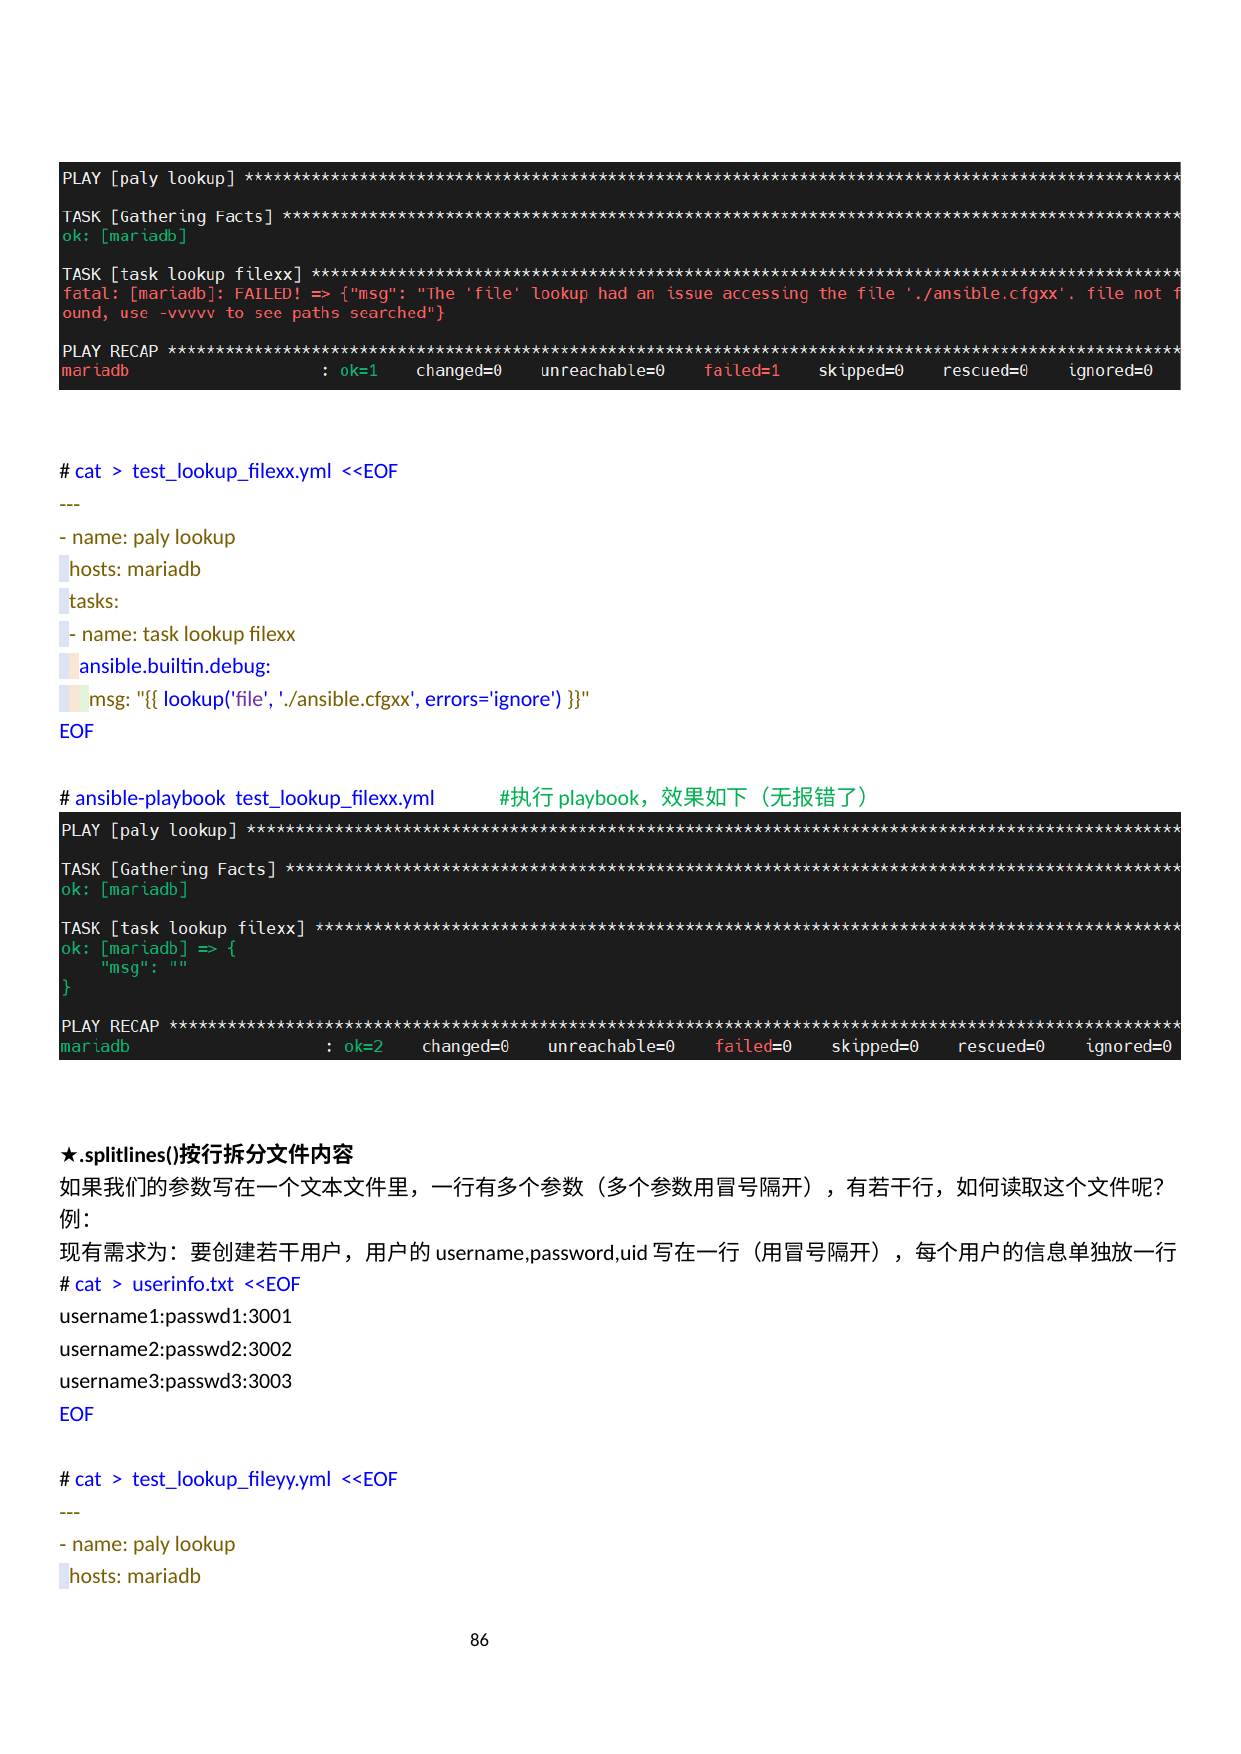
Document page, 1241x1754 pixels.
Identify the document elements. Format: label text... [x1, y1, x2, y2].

text tasks: [59, 584, 1181, 617]
text username2:passwd2:3002 [59, 1332, 1181, 1364]
picture [59, 162, 1181, 390]
text - name: paly lookup [59, 1527, 1181, 1559]
text hosts: mariadb [59, 552, 1181, 584]
text username3:passwd3:3003 [59, 1364, 1181, 1397]
text --- [59, 487, 1181, 519]
text hosts: mariadb [59, 1559, 1181, 1592]
text 现有需求为：要创建若干用户，用户的username,password,uid写在一行（用冒号隔开），每个用户的信息单独放一行 [59, 1234, 1181, 1267]
text ★.splitlines()按行拆分文件内容 [59, 1137, 1181, 1169]
text ansible.builtin.debug: [59, 649, 1181, 682]
text EOF [59, 1397, 1181, 1429]
text username1:passwd1:3001 [59, 1299, 1181, 1332]
text - name: paly lookup [59, 519, 1181, 552]
text 例： [59, 1202, 1181, 1234]
text --- [59, 1494, 1181, 1527]
text # cat > userinfo.txt <<EOF [59, 1267, 1181, 1299]
text - name: task lookup filexx [59, 617, 1181, 649]
text # cat > test_lookup_fileyy.yml <<EOF [59, 1462, 1181, 1494]
text # ansible-playbook test_lookup_filexx.yml #执行playbook，效果如下（无报错了） [59, 779, 1181, 812]
text EOF [59, 714, 1181, 747]
text # cat > test_lookup_filexx.yml <<EOF [59, 454, 1181, 487]
text 如果我们的参数写在一个文本文件里，一行有多个参数（多个参数用冒号隔开），有若干行，如何读取这个文件呢？ [59, 1169, 1181, 1202]
text msg: "{{ lookup('file', './ansible.cfgxx', errors='ignore') }}" [59, 682, 1181, 714]
picture [59, 812, 1181, 1060]
